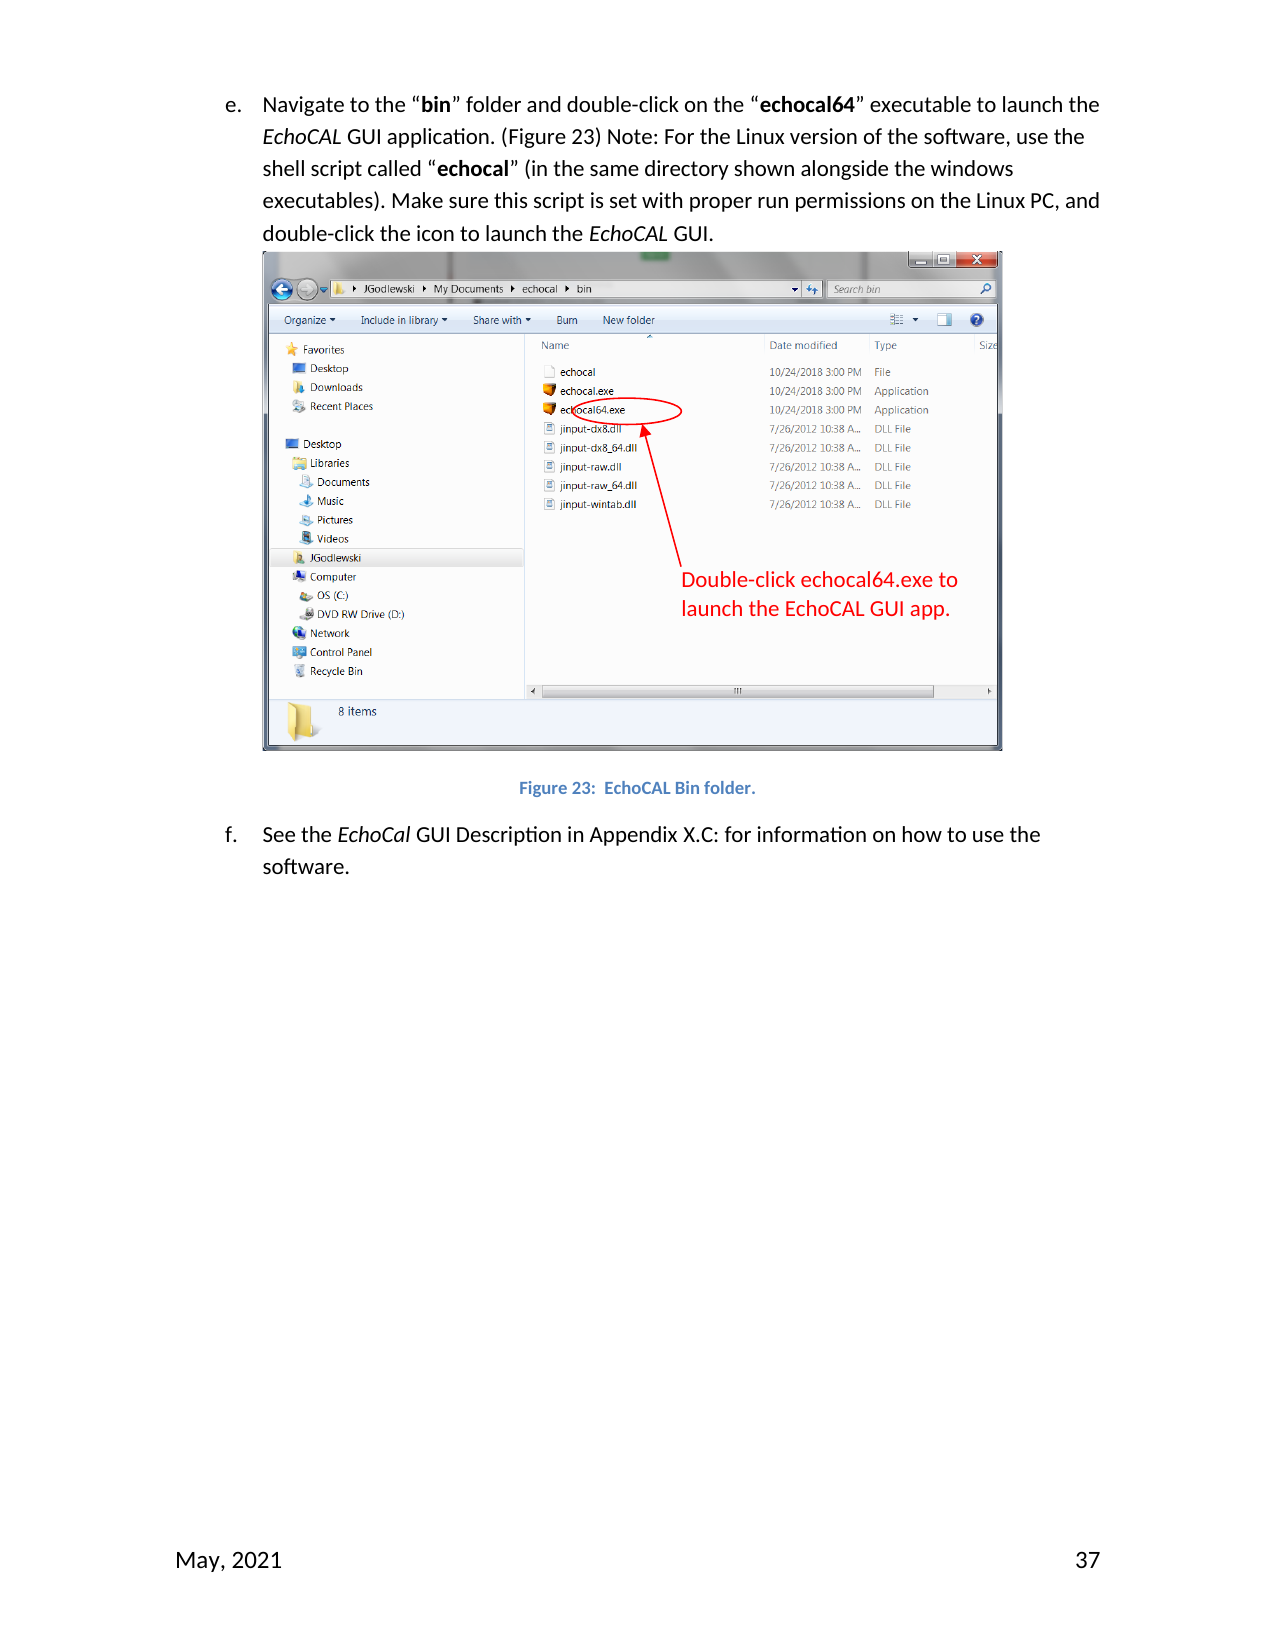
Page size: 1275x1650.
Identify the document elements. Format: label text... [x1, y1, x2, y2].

list See the EchoCal GUI Description in Appendix X.C: for information on how to use the software. [225, 820, 1125, 912]
picture [262, 251, 1003, 751]
text Figure 23: EchoCAL Bin folder. [150, 776, 1125, 799]
